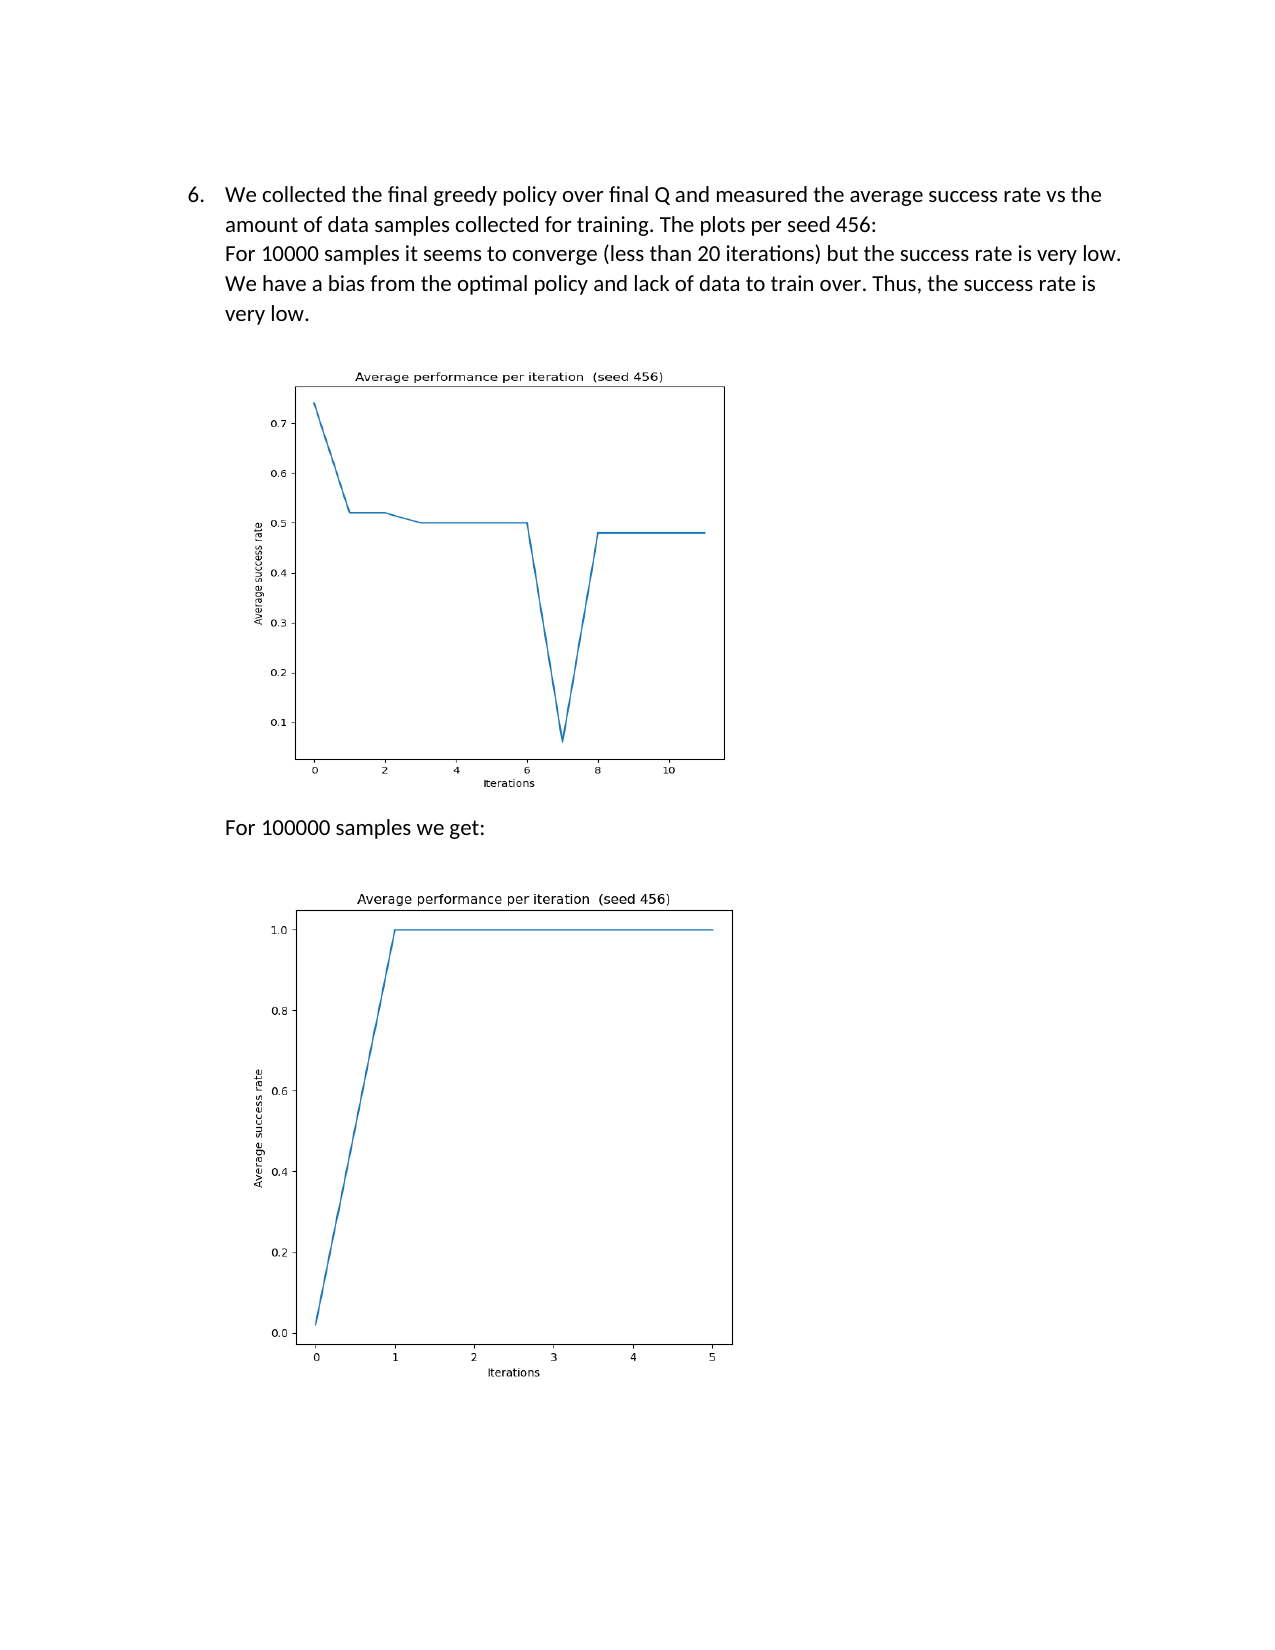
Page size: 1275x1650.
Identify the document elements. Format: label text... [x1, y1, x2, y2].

picture [225, 328, 779, 812]
picture [225, 843, 788, 1406]
